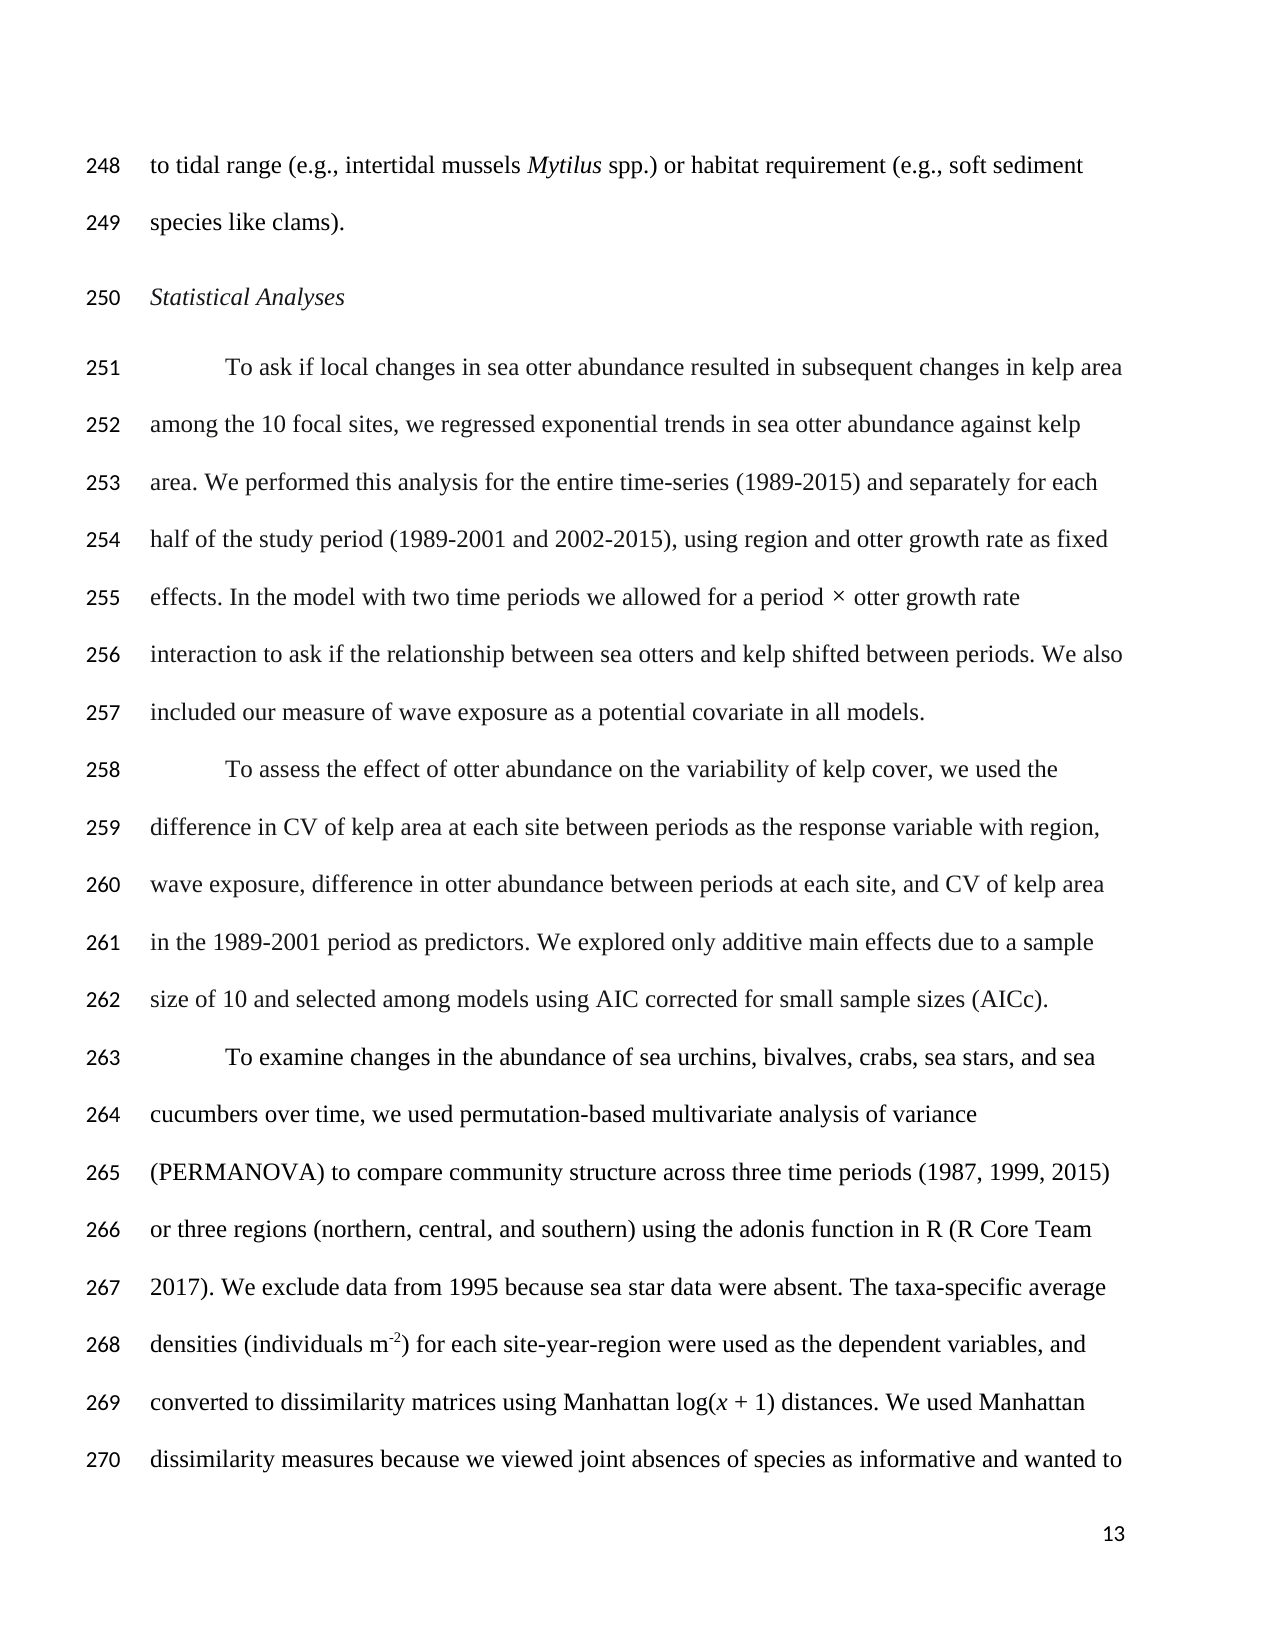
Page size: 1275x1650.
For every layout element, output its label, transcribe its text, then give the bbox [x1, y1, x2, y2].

text Statistical Analyses [150, 282, 1125, 310]
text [150, 150, 1125, 236]
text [150, 1042, 1125, 1473]
text To ask if local changes in sea otter abundance resulted in subsequent changes in kelp area among the 10 focal sites, we regressed exponential trends in sea otter abundance against kelp area. We performed this analysis for the entire time-series (1989-2015) and separately for each half of the study period (1989-2001 and 2002-2015), using region and otter growth rate as fixed effects. In the model with two time periods we allowed for a period otter growth rate interaction to ask if the relationship between sea otters and kelp shifted between periods. We also included our measure of wave exposure as a potential covariate in all models. [150, 352, 1125, 725]
text To assess the effect of otter abundance on the variability of kelp cover, we used the difference in CV of kelp area at each site between periods as the response variable with region, wave exposure, difference in otter abundance between periods at each site, and CV of kelp area in the 1989-2001 period as predictors. We explored only additive main effects due to a sample size of 10 and selected among models using AIC corrected for small sample sizes (AICc). [150, 754, 1125, 1013]
